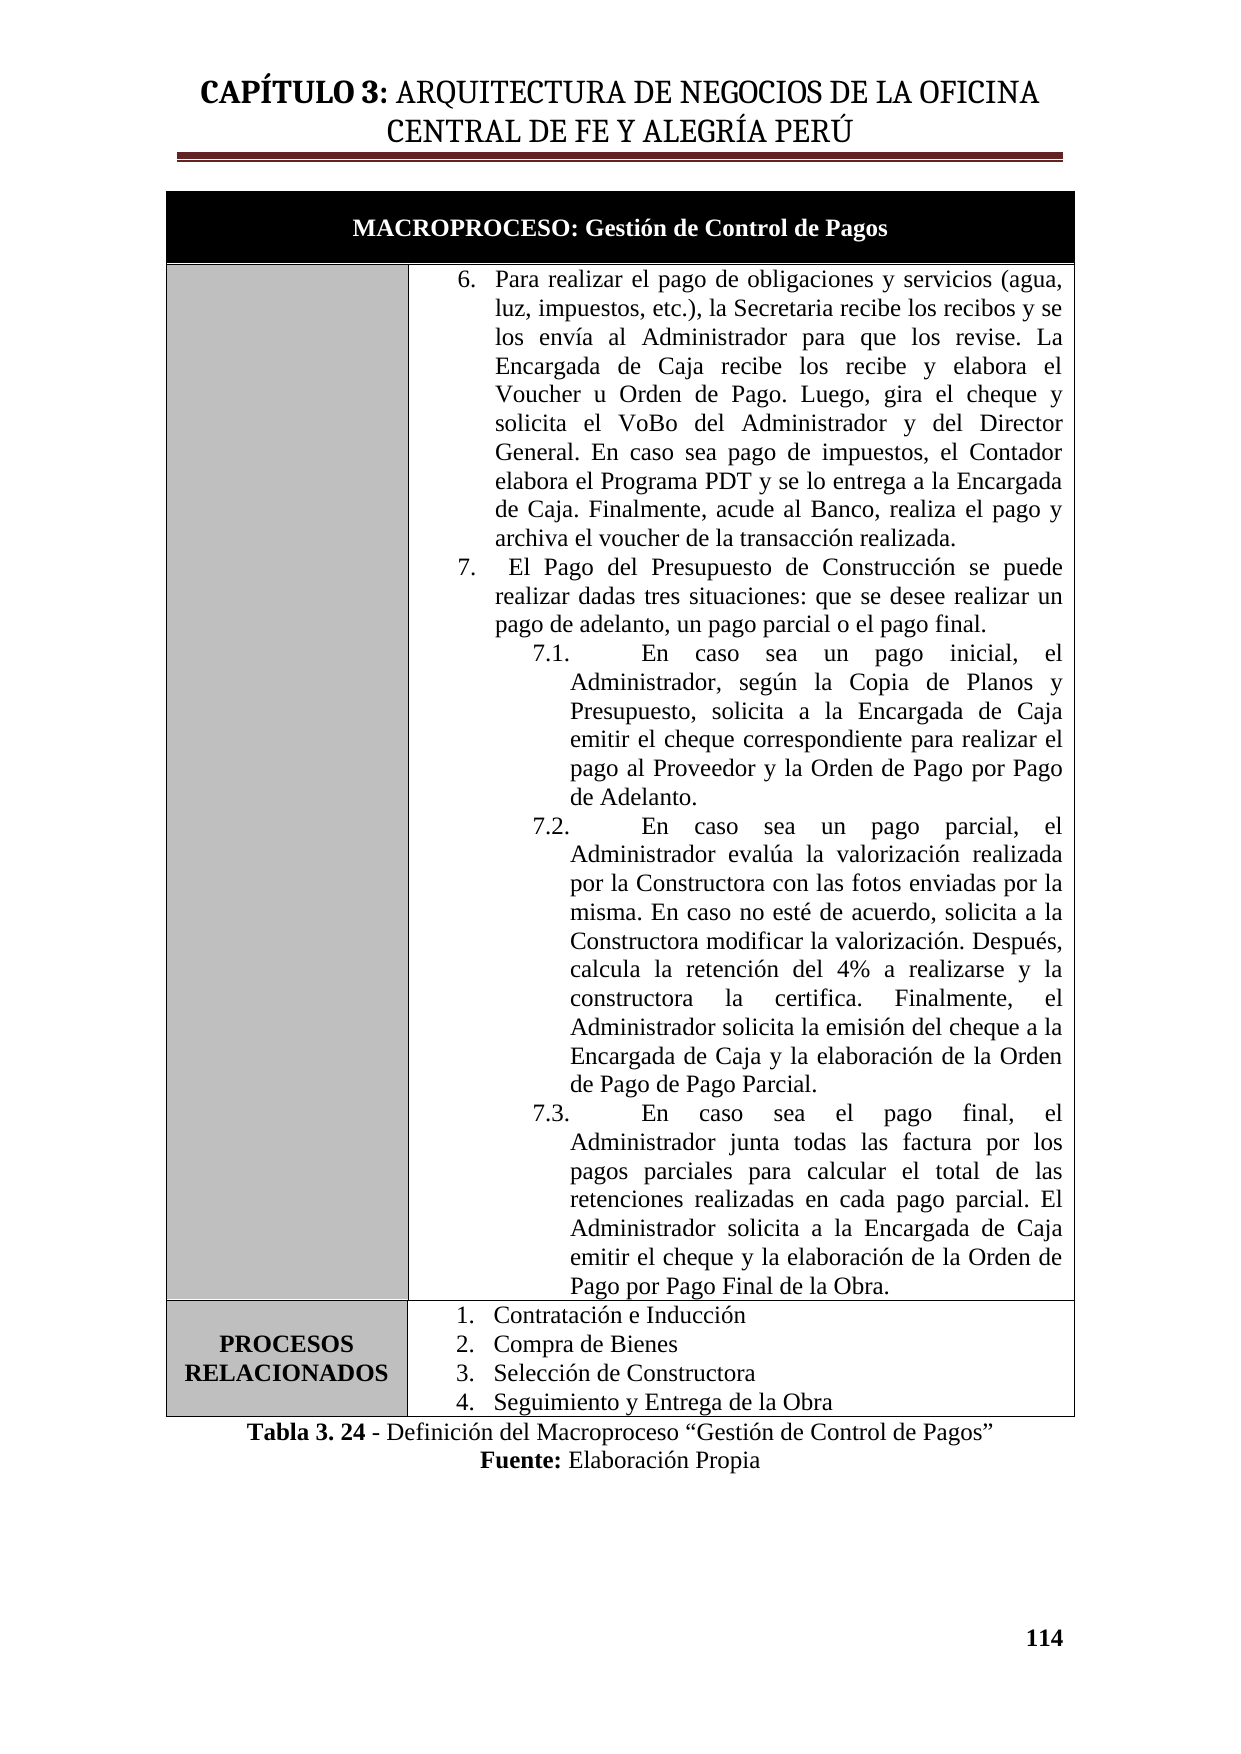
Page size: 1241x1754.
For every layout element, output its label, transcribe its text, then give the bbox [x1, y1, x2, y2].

text Fuente: Elaboración Propia [177, 1445, 1063, 1474]
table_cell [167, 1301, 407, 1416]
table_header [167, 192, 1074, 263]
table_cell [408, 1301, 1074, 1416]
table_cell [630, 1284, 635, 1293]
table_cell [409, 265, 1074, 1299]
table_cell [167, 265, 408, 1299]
text Tabla 3. 24 - Definición del Macroproceso “Gestión de Control de Pagos” [177, 1417, 1063, 1445]
